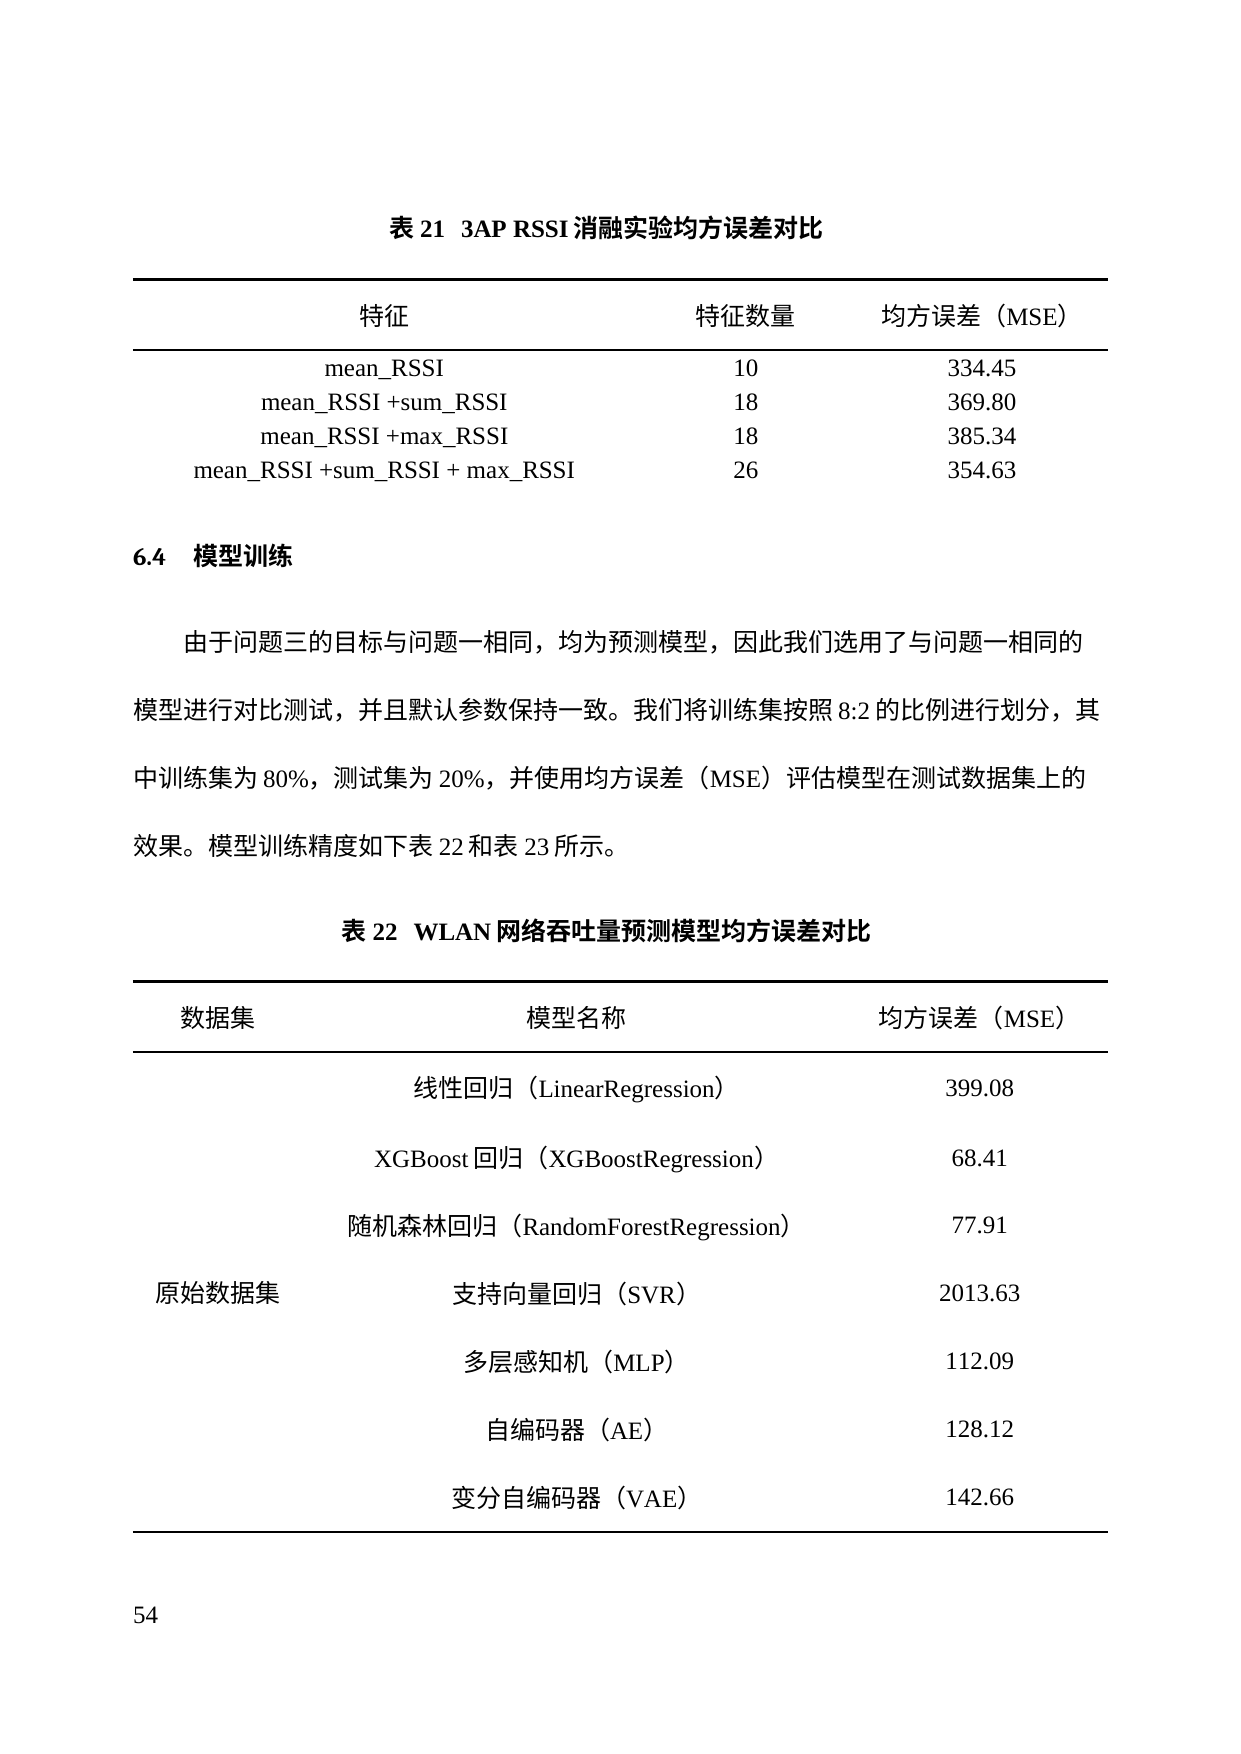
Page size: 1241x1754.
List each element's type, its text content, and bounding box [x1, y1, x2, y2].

table_cell 369.80 [856, 385, 1107, 418]
table_cell 385.34 [856, 419, 1107, 452]
table_cell mean_RSSI +sum_RSSI [133, 385, 635, 418]
table_header 均方误差（MSE） [851, 983, 1107, 1051]
table_cell mean_RSSI +sum_RSSI + max_RSSI [133, 453, 635, 486]
table_cell mean_RSSI [133, 351, 635, 384]
table_header 模型名称 [301, 983, 851, 1051]
table_cell 399.08 [851, 1053, 1107, 1121]
table_cell 多层感知机（MLP） [301, 1327, 851, 1395]
table_header 数据集 [133, 983, 301, 1051]
table_cell 2013.63 [851, 1259, 1107, 1327]
table_header 均方误差（MSE） [856, 281, 1107, 348]
text 由于问题三的目标与问题一相同，均为预测模型，因此我们选用了与问题一相同的模型进行对比测试，并且默认参数保持一致。我们将训练集按照8:2的比例进行划分，其中训练集为80%，测试集为20%，并使用均方误差（MSE）评估模型在测试数据集上的效果。模型训练精度如下表 15和表 16所示。 [133, 606, 1107, 878]
table_header 特征 [133, 281, 635, 348]
table_cell 18 [635, 419, 856, 452]
text WLAN网络吞吐量预测模型均方误差对比 [133, 895, 1107, 963]
table_cell 354.63 [856, 453, 1107, 486]
table_cell 自编码器（AE） [301, 1395, 851, 1463]
table_cell 77.91 [851, 1191, 1107, 1259]
table_cell 18 [635, 385, 856, 418]
table_cell 26 [635, 453, 856, 486]
table_cell 142.66 [851, 1463, 1107, 1531]
table_cell 68.41 [851, 1121, 1107, 1191]
table_cell 随机森林回归（RandomForestRegression） [301, 1191, 851, 1259]
text 3AP RSSI消融实验均方误差对比 [133, 193, 1107, 261]
table_cell 变分自编码器（VAE） [301, 1463, 851, 1531]
table_cell XGBoost回归（XGBoostRegression） [301, 1121, 851, 1191]
table_cell 原始数据集 [133, 1053, 301, 1531]
table_cell 334.45 [856, 351, 1107, 384]
table_cell 10 [635, 351, 856, 384]
table_header 特征数量 [635, 281, 856, 348]
table_cell 支持向量回归（SVR） [301, 1259, 851, 1327]
subtitle 模型训练 [133, 520, 1107, 588]
table_cell 112.09 [851, 1327, 1107, 1395]
table_cell 线性回归（LinearRegression） [301, 1053, 851, 1121]
table_cell mean_RSSI +max_RSSI [133, 419, 635, 452]
table_cell 128.12 [851, 1395, 1107, 1463]
